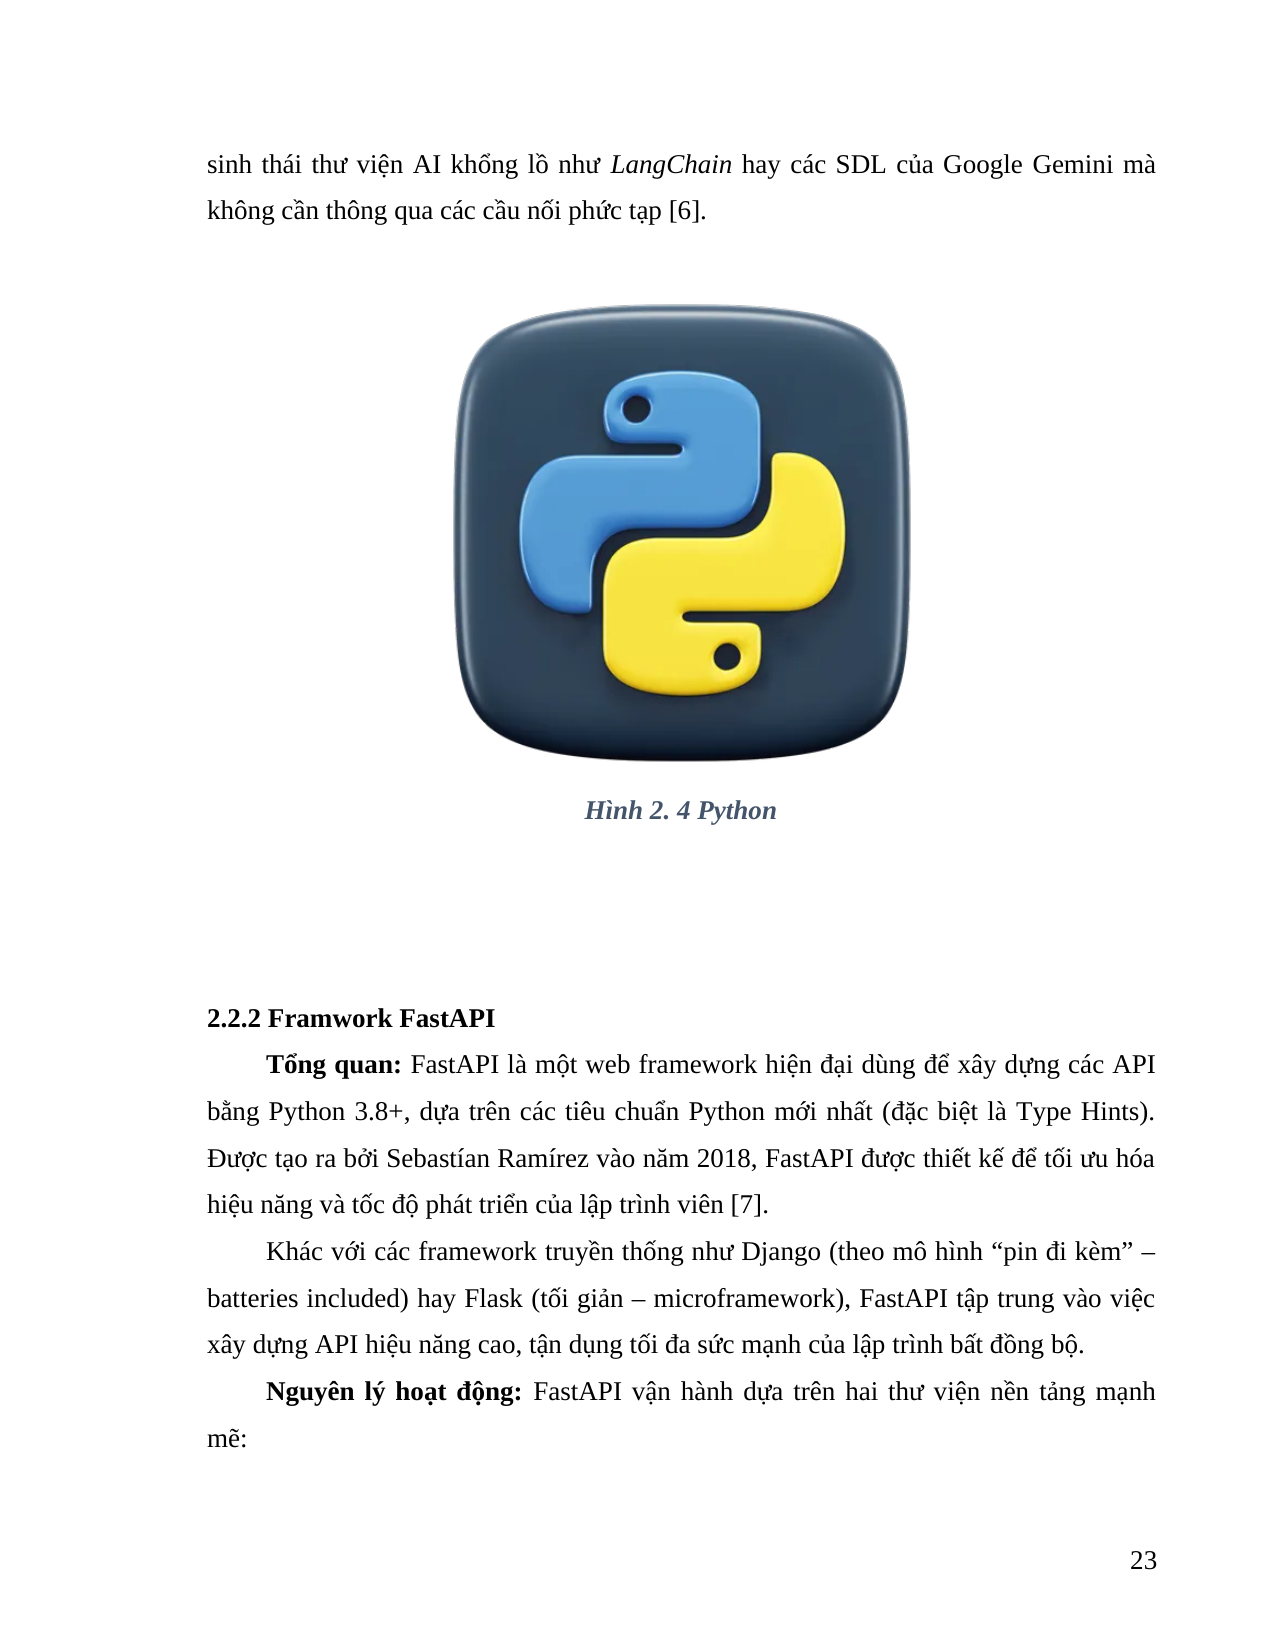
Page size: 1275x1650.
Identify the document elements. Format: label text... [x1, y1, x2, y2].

text Hình 2. 4 Python [207, 794, 1157, 825]
text Tổng quan: FastAPI là một web framework hiện đại dùng để xây dựng các API bằng Python 3.8+, dựa trên các tiêu chuẩn Python mới nhất (đặc biệt là Type Hints). Được tạo ra bởi Sebastían Ramírez vào năm 2018, FastAPI được thiết kế để tối ưu hóa hiệu năng và tốc độ phát triển của lập trình viên [7]. [207, 1048, 1157, 1219]
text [207, 148, 1157, 226]
text Nguyên lý hoạt động: FastAPI vận hành dựa trên hai thư viện nền tảng mạnh mẽ: [207, 1375, 1157, 1453]
picture [436, 287, 928, 779]
text 2.2.2 Framwork FastAPI [207, 1002, 1157, 1033]
text Khác với các framework truyền thống như Django (theo mô hình “pin đi kèm” – batteries included) hay Flask (tối giản – microframework), FastAPI tập trung vào việc xây dựng API hiệu năng cao, tận dụng tối đa sức mạnh của lập trình bất đồng bộ. [207, 1235, 1157, 1359]
